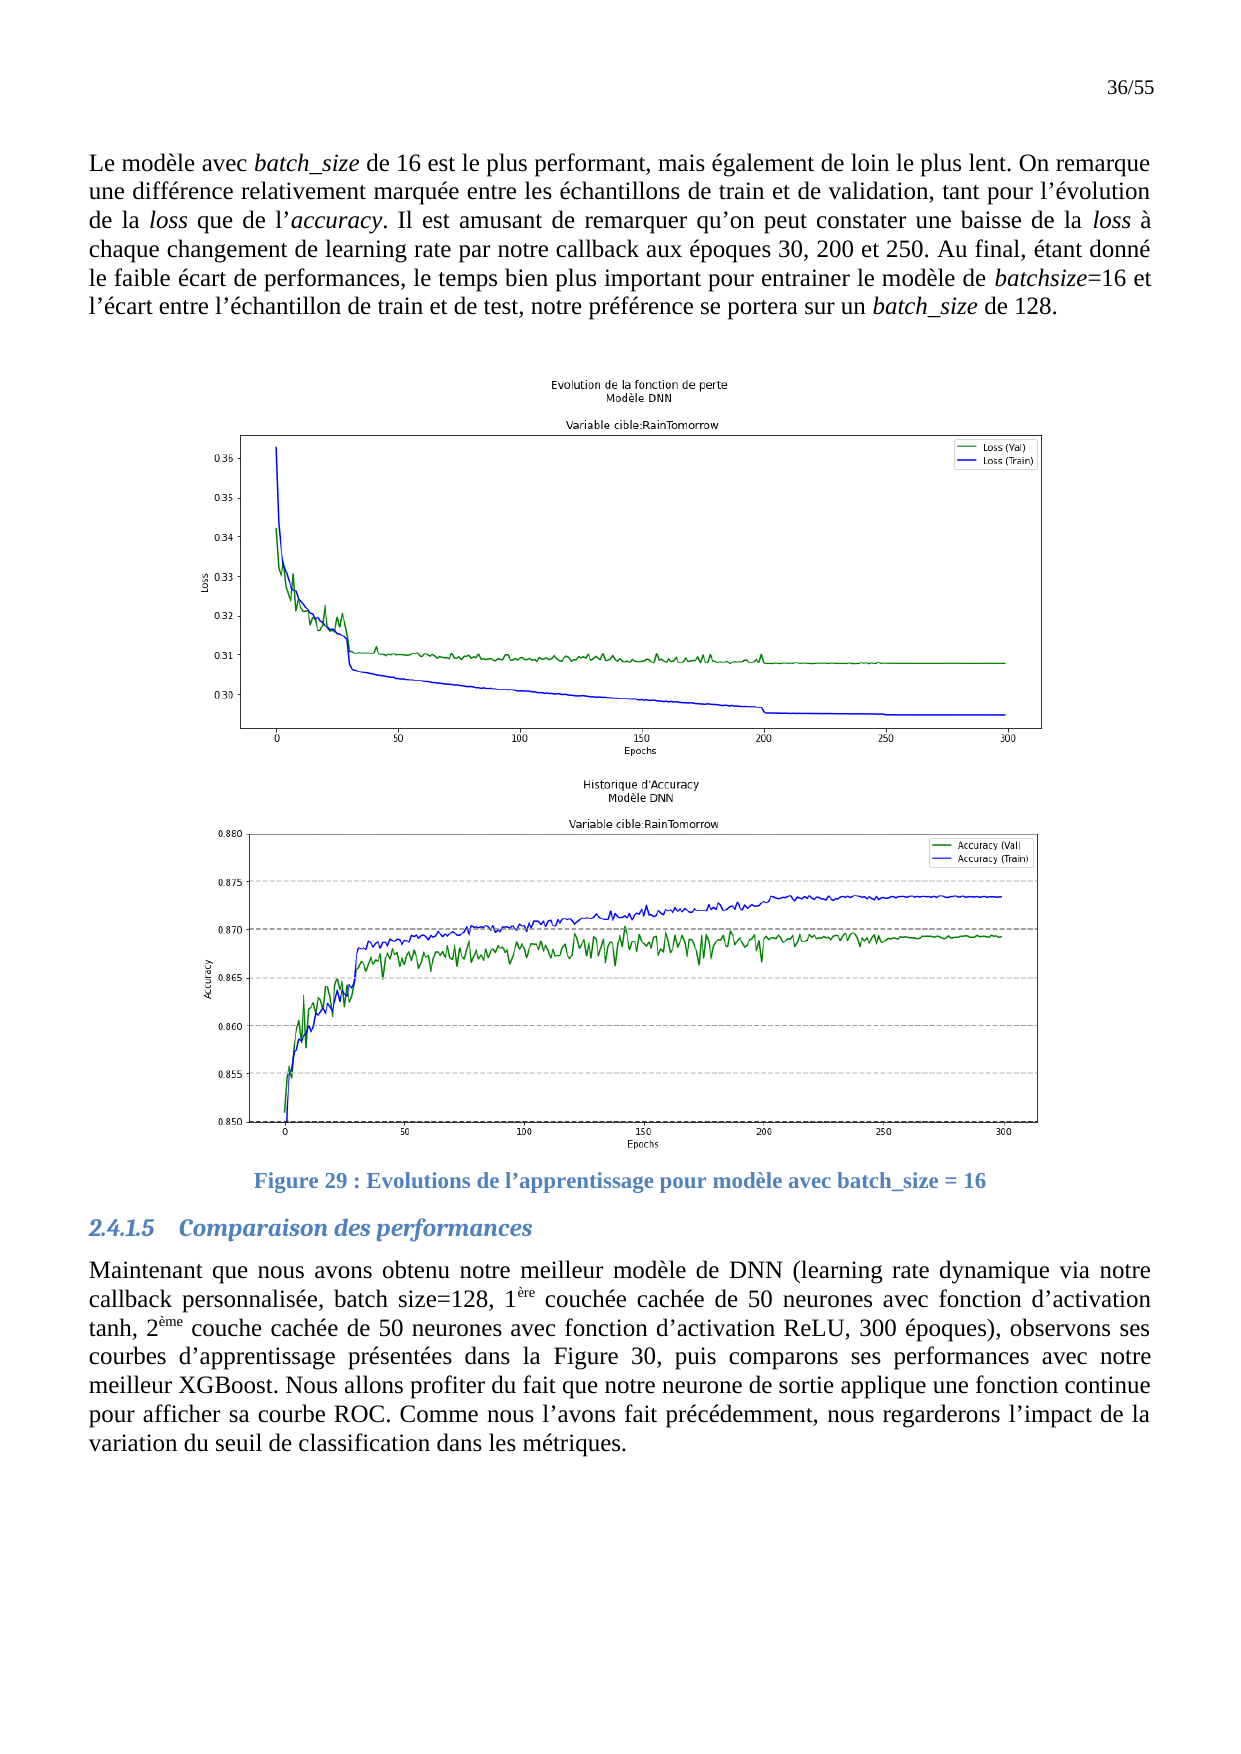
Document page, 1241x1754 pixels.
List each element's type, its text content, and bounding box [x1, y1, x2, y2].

text Le modèle avec batch_size de 16 est le plus performant, mais également de loin le plus lent. On remarque une différence relativement marquée entre les échantillons de train et de validation, tant pour l’évolution de la loss que de l’accuracy. Il est amusant de remarquer qu’on peut constater une baisse de la loss à chaque changement de learning rate par notre callback aux époques 30, 200 et 250. Au final, étant donné le faible écart de performances, le temps bien plus important pour entrainer le modèle de batchsize=16 et l’écart entre l’échantillon de train et de test, notre préférence se portera sur un batch_size de 128. [89, 148, 1152, 320]
picture [198, 773, 1042, 1155]
picture [194, 373, 1047, 762]
subtitle Comparaison des performances [89, 1214, 1152, 1243]
text Maintenant que nous avons obtenu notre meilleur modèle de DNN (learning rate dynamique via notre callback personnalisée, batch size=128, 1ère couchée cachée de 50 neurones avec fonction d’activation tanh, 2ème couche cachée de 50 neurones avec fonction d’activation ReLU, 300 époques), observons ses courbes d’apprentissage présentées dans la Figure 30, puis comparons ses performances avec notre meilleur XGBoost. Nous allons profiter du fait que notre neurone de sortie applique une fonction continue pour afficher sa courbe ROC. Comme nous l’avons fait précédemment, nous regarderons l’impact de la variation du seuil de classification dans les métriques. [89, 1255, 1152, 1456]
